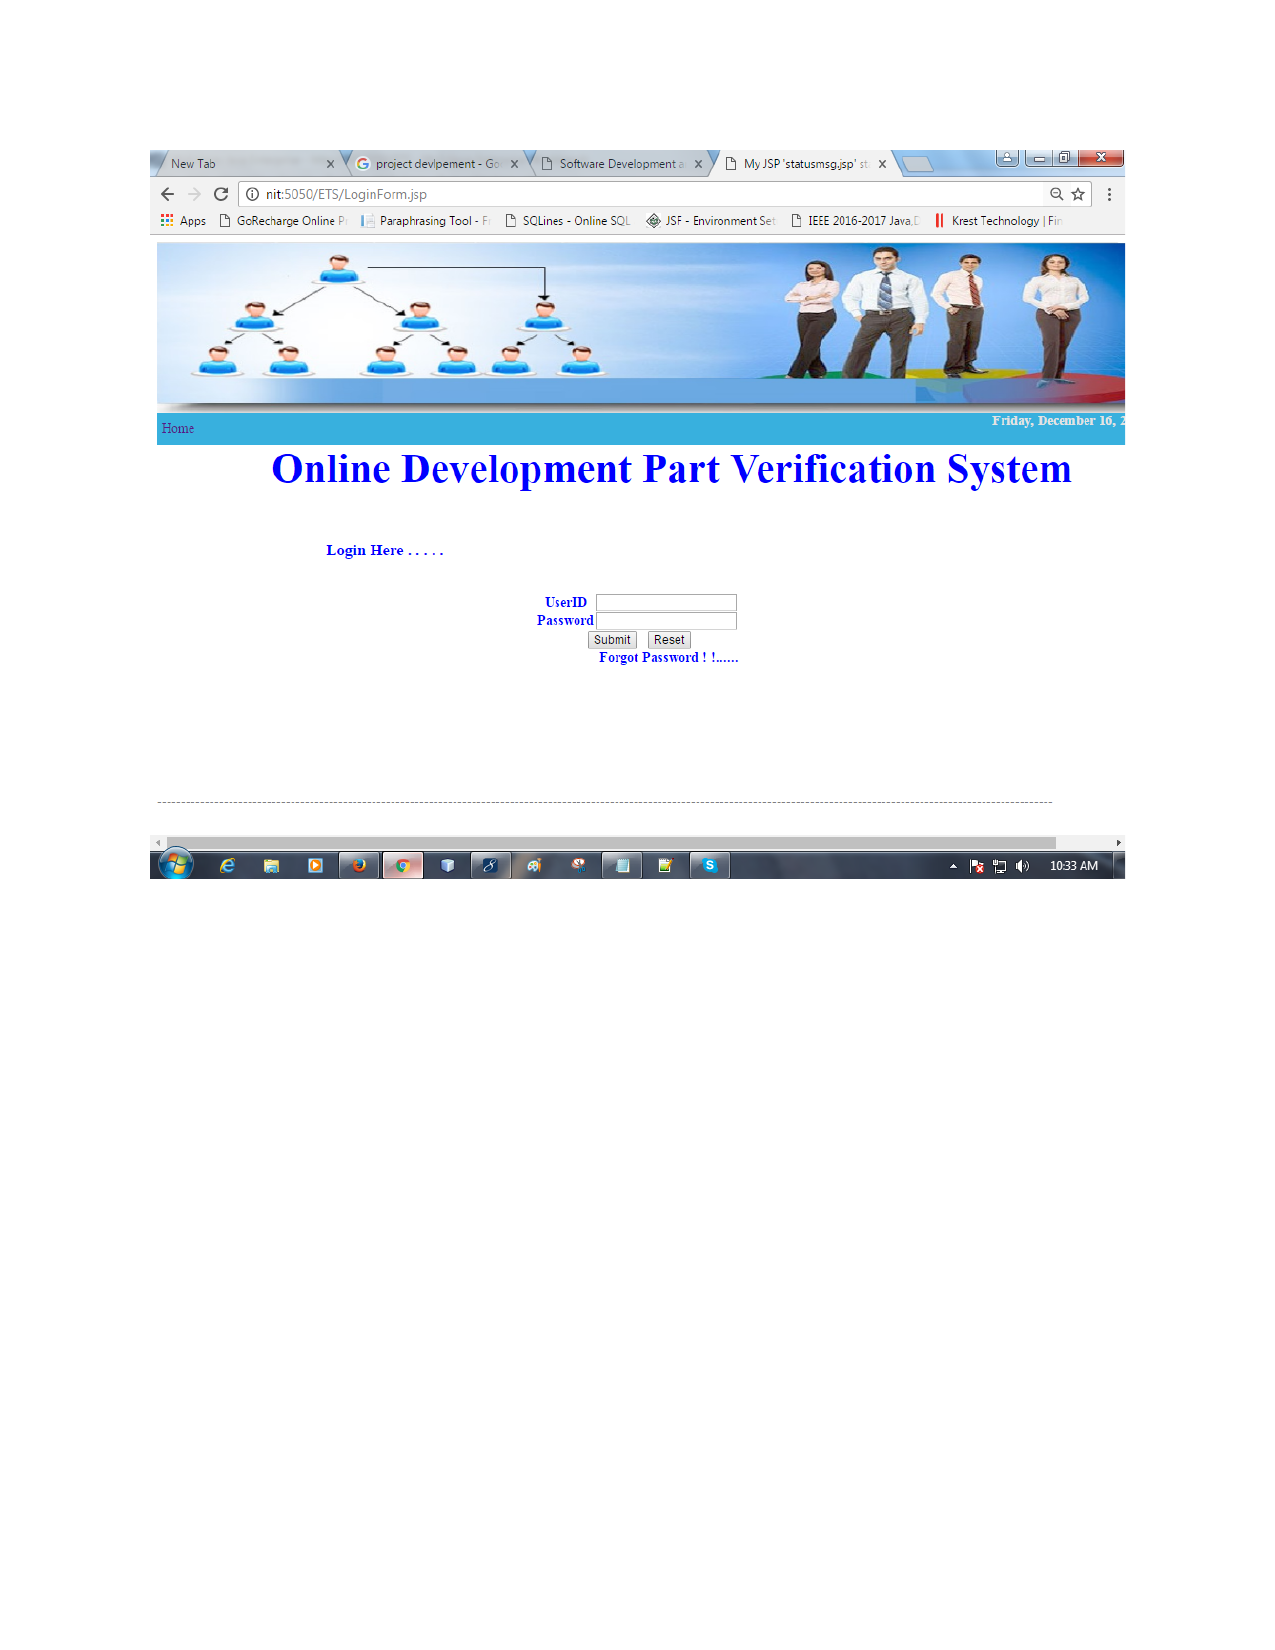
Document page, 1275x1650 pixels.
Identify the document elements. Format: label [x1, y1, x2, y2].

picture [150, 150, 1125, 879]
